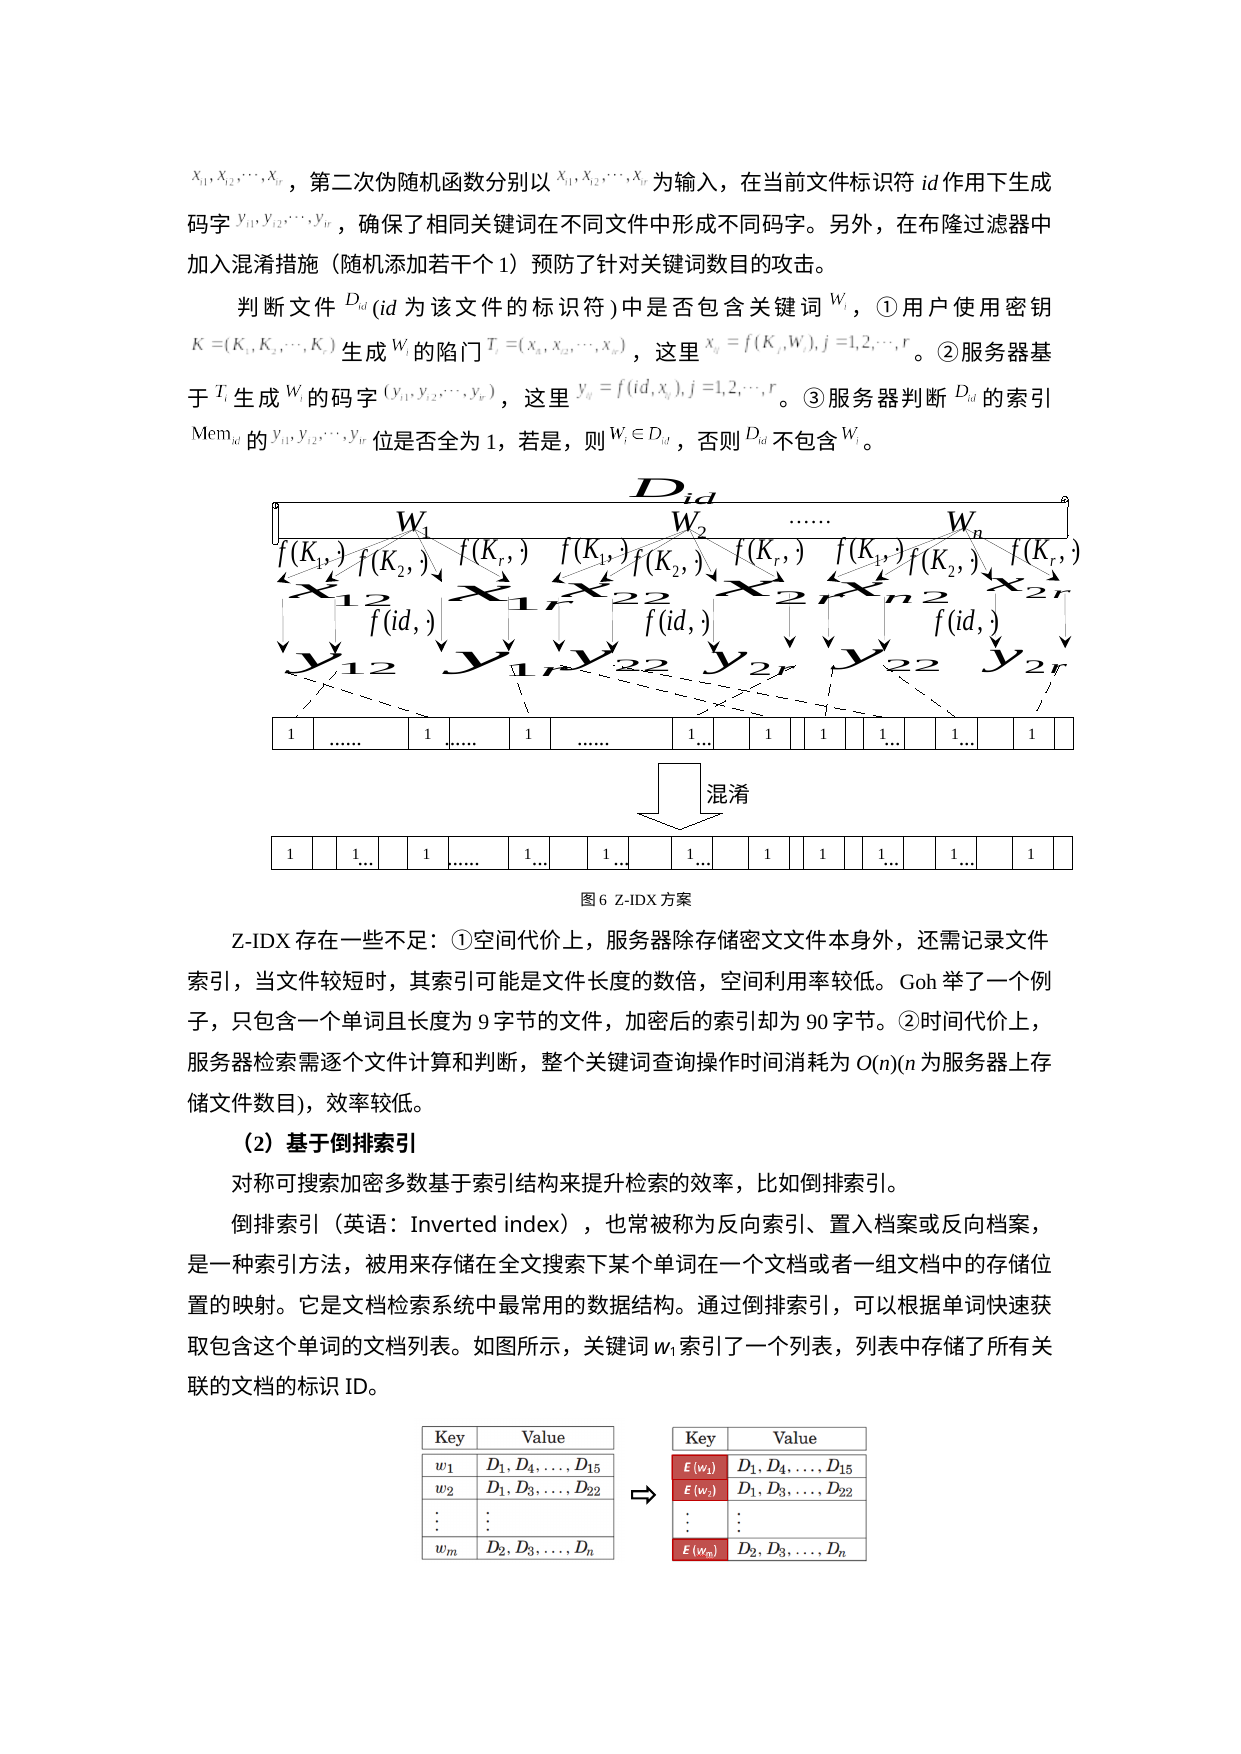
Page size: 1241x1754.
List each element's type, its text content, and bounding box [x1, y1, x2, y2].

picture [413, 1418, 625, 1563]
text Z-IDX存在一些不足：①空间代价上，服务器除存储密文文件本身外，还需记录文件索引，当文件较短时，其索引可能是文件长度的数倍，空间利用率较低。Goh举了一个例子，只包含一个单词且长度为9字节的文件，加密后的索引却为90字节。②时间代价上，服务器检索需逐个文件计算和判断，整个关键词查询操作时间消耗为O(n)(n为服务器上存储文件数目)，效率较低。 [187, 923, 1053, 1118]
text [187, 162, 1053, 279]
picture [670, 1421, 870, 1563]
text 图6 Z-IDX方案 [187, 882, 1053, 914]
text 判断文件(id为该文件的标识符)中是否包含关键词，①用户使用密钥生成的陷门，这里。②服务器基于生成的码字，这里。③服务器判断的索引的位是否全为1，若是，则，否则不包含。 [187, 287, 1053, 455]
text （2）基于倒排索引 [187, 1126, 1053, 1158]
text 对称可搜索加密多数基于索引结构来提升检索的效率，比如倒排索引。 [187, 1166, 1053, 1198]
text 倒排索引（英语：Inverted index），也常被称为反向索引、置入档案或反向档案，是一种索引方法，被用来存储在全文搜索下某个单词在一个文档或者一组文档中的存储位置的映射。它是文档检索系统中最常用的数据结构。通过倒排索引，可以根据单词快速获取包含这个单词的文档列表。如图所示，关键词w1索引了一个列表，列表中存储了所有关联的文档的标识ID。 [187, 1206, 1053, 1401]
